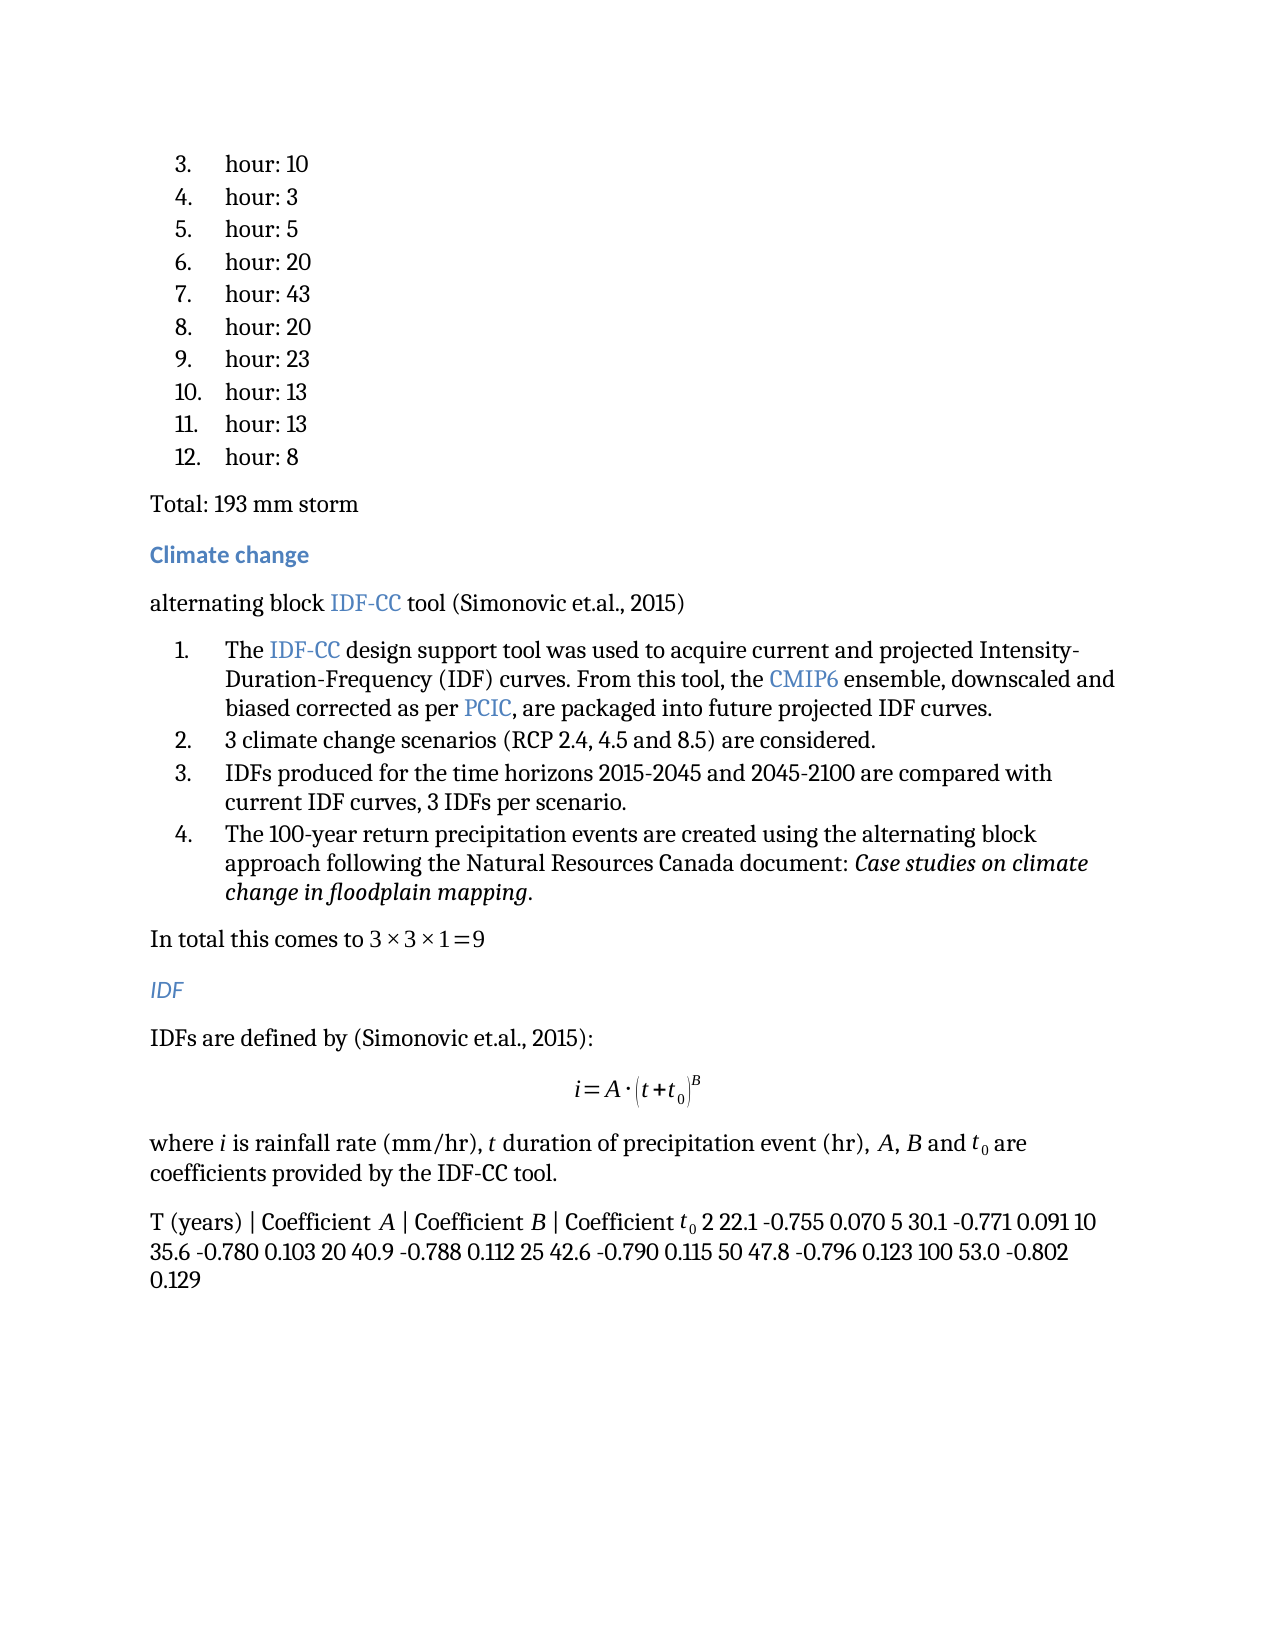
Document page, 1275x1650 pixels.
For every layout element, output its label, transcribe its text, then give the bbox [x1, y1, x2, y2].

list The 100-year return precipitation events are created using the alternating block approach following the Natural Resources Canada document: Case studies on climate change in floodplain mapping. [175, 820, 1125, 906]
list hour: 20 [175, 312, 1125, 341]
subtitle Climate change [150, 539, 1125, 570]
list hour: 13 [175, 410, 1125, 439]
list hour: 5 [175, 215, 1125, 244]
list hour: 10 [175, 150, 1125, 179]
text where is rainfall rate (mm/hr), duration of precipitation event (hr), , and are coefficients provided by the IDF-CC tool. [150, 1127, 1125, 1188]
list The IDF-CC design support tool was used to acquire current and projected Intensity-Duration-Frequency (IDF) curves. From this tool, the CMIP6 ensemble, downscaled and biased corrected as per PCIC, are packaged into future projected IDF curves. [175, 636, 1125, 723]
text IDFs are defined by (Simonovic et.al., 2015): [150, 1024, 1125, 1053]
list hour: 8 [175, 442, 1125, 471]
text alternating block IDF-CC tool (Simonovic et.al., 2015) [150, 589, 1125, 618]
subtitle IDF [150, 975, 1125, 1005]
text T (years) | Coefficient | Coefficient | Coefficient 2 22.1 -0.755 0.070 5 30.1 -0.771 0.091 10 35.6 -0.780 0.103 20 40.9 -0.788 0.112 25 42.6 -0.790 0.115 50 47.8 -0.796 0.123 100 53.0 -0.802 0.129 [150, 1206, 1125, 1295]
list hour: 43 [175, 280, 1125, 309]
text Total: 193 mm storm [150, 490, 1125, 519]
list 3 climate change scenarios (RCP 2.4, 4.5 and 8.5) are considered. [175, 726, 1125, 755]
list hour: 3 [175, 182, 1125, 211]
list IDFs produced for the time horizons 2015-2045 and 2045-2100 are compared with current IDF curves, 3 IDFs per scenario. [175, 759, 1125, 816]
list hour: 23 [175, 345, 1125, 374]
list hour: 13 [175, 377, 1125, 406]
text In total this comes to [150, 925, 1125, 954]
list hour: 20 [175, 247, 1125, 276]
